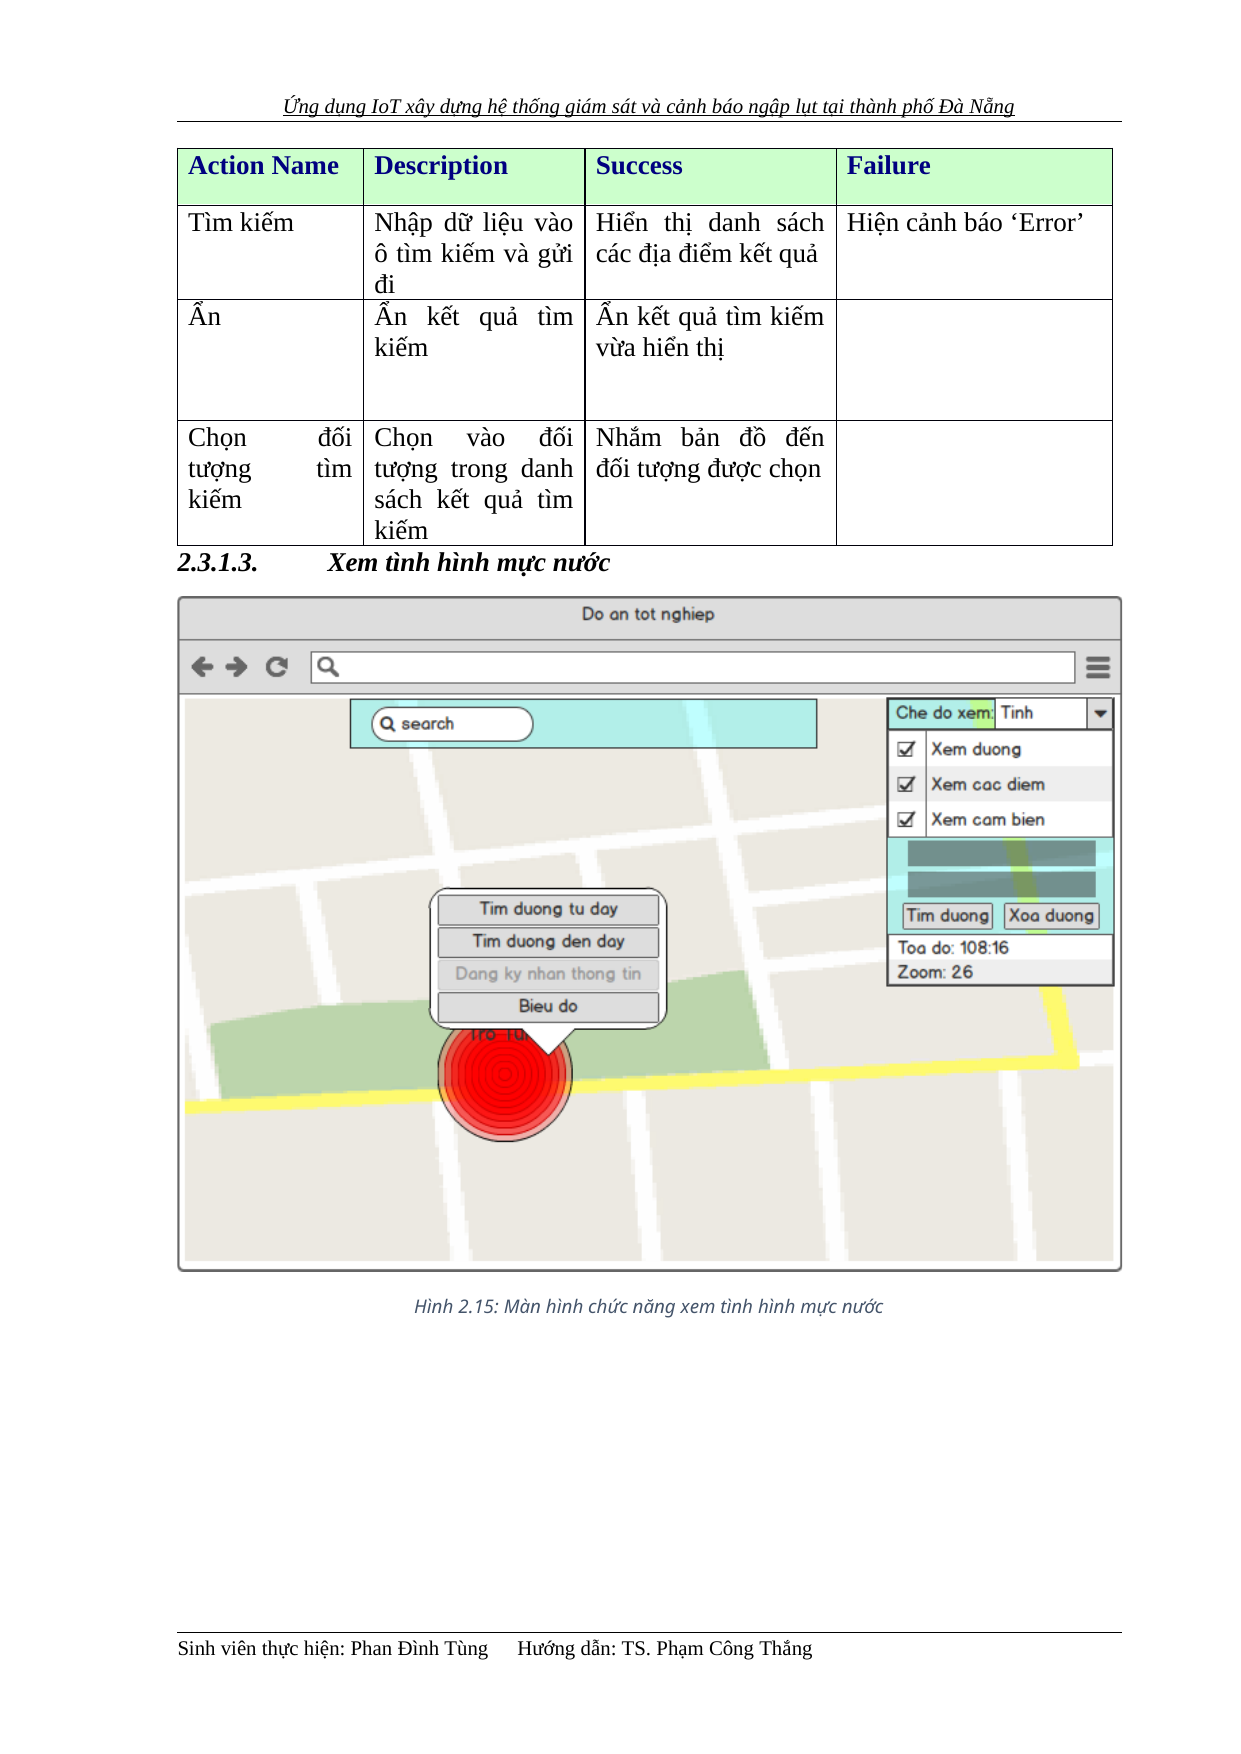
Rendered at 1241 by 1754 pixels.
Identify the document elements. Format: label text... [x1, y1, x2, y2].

table_cell Failure [837, 149, 1112, 204]
table_cell Chọn vào đối tượng trong danh sách kết quả tìm kiếm [364, 421, 584, 545]
table_cell [837, 421, 1112, 545]
table_cell Success [586, 149, 836, 204]
table_cell Description [364, 149, 584, 204]
table_cell Ẩn kết quả tìm kiếm vừa hiển thị [586, 300, 836, 420]
subtitle 2.3.1.3. Xem tình hình mực nước [177, 546, 1122, 577]
table_cell Nhắm bản đồ đến đối tượng được chọn [586, 421, 836, 545]
table_cell Tìm kiếm [178, 206, 363, 299]
table_cell Nhập dữ liệu vào ô tìm kiếm và gửi đi [364, 206, 584, 299]
table_cell Hiển thị danh sách các địa điểm kết quả [586, 206, 836, 299]
table_cell [837, 300, 1112, 420]
table_cell Chọn đối tượng tìm kiếm [178, 421, 363, 545]
table_cell Hiện cảnh báo ‘Error’ [837, 206, 1112, 299]
picture [177, 596, 1123, 1272]
table_cell Ẩn [178, 300, 363, 420]
table_cell Ẩn kết quả tìm kiếm [364, 300, 584, 420]
table_cell Action Name [178, 149, 363, 204]
